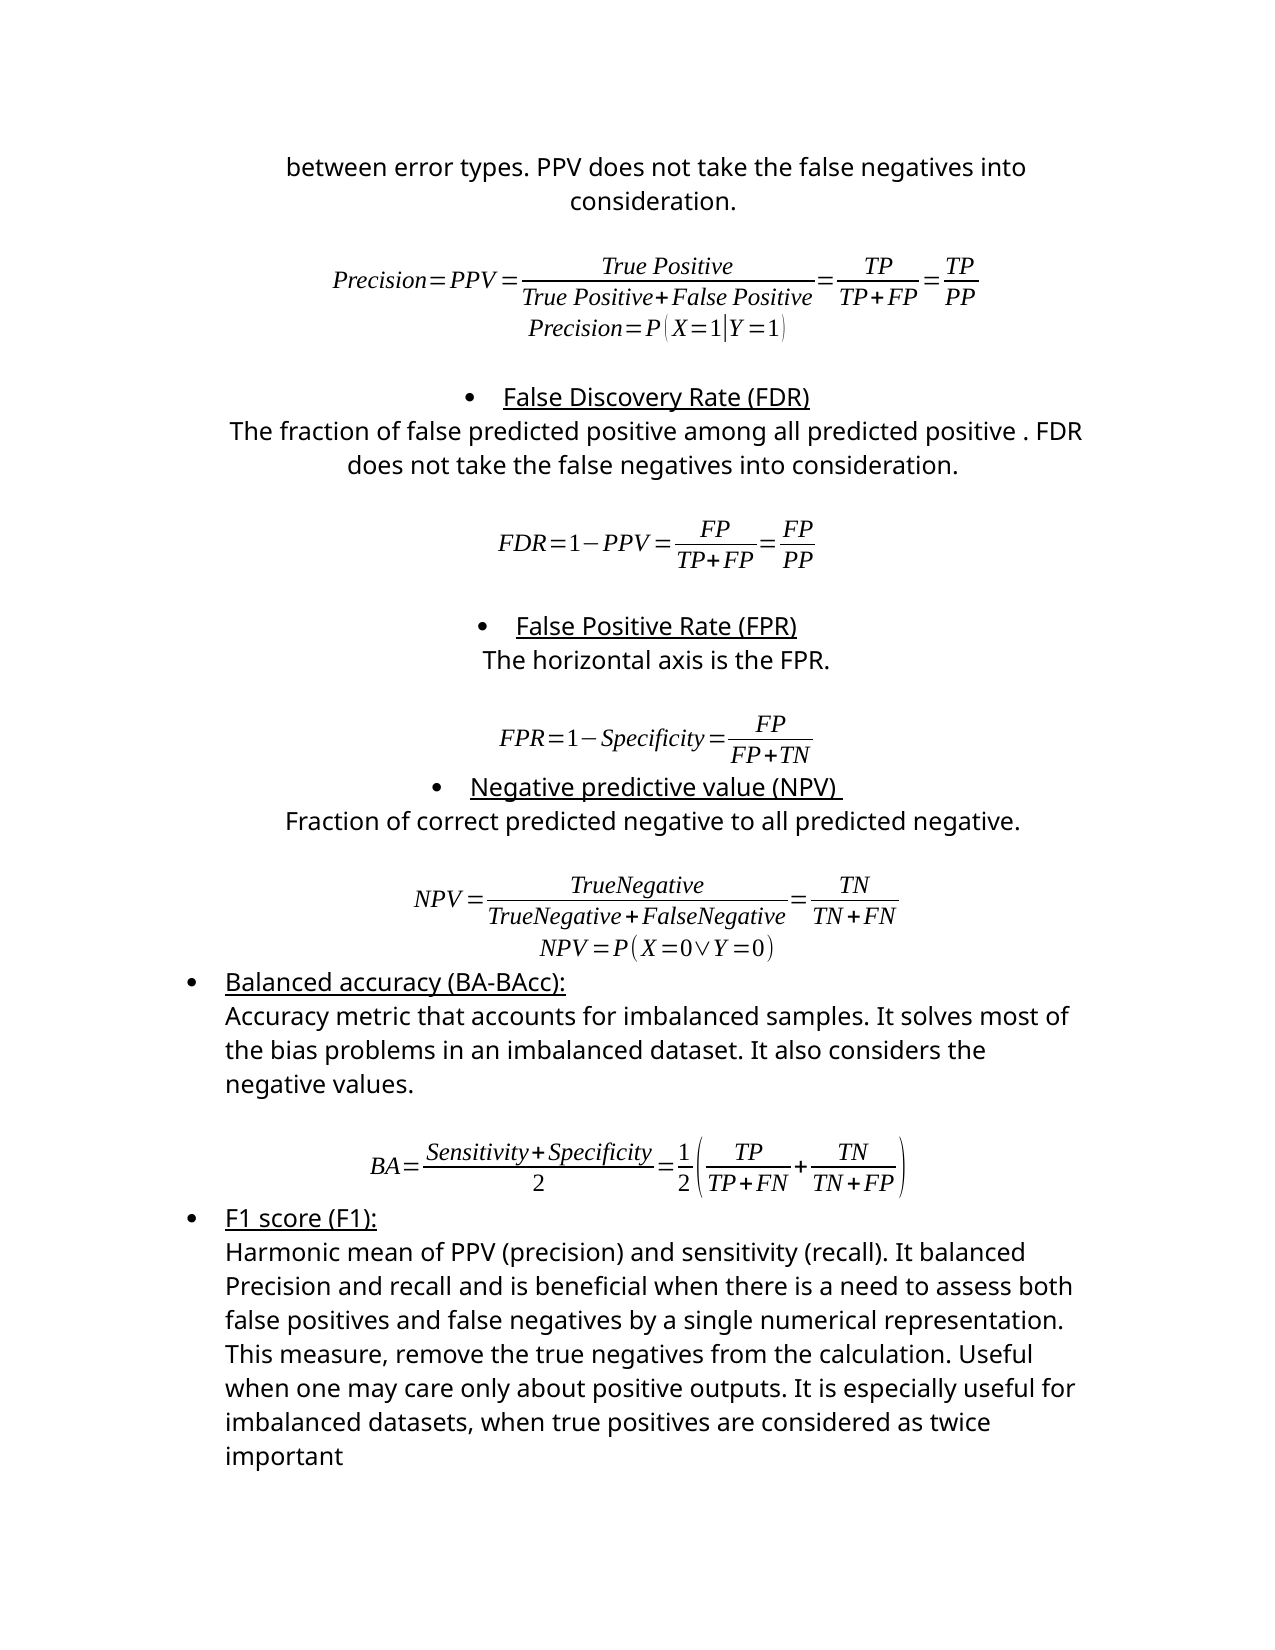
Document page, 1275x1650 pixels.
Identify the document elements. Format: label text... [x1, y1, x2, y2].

list Balanced accuracy (BA-BAcc): Accuracy metric that accounts for imbalanced samples. It solves most of the bias problems in an imbalanced dataset. It also considers the negative values. [187, 965, 1087, 1135]
list Negative predictive value (NPV) Fraction of correct predicted negative to all predicted negative. [187, 770, 1087, 965]
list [187, 150, 1087, 345]
list False Discovery Rate (FDR) The fraction of false predicted positive among all predicted positive . FDR does not take the false negatives into consideration. [187, 379, 1087, 574]
list False Positive Rate (FPR) The horizontal axis is the FPR. [187, 608, 1087, 770]
list F1 score (F1): Harmonic mean of PPV (precision) and sensitivity (recall). It balanced Precision and recall and is beneficial when there is a need to assess both false positives and false negatives by a single numerical representation. This measure, remove the true negatives from the calculation. Useful when one may care only about positive outputs. It is especially useful for imbalanced datasets, when true positives are considered as twice important [187, 1200, 1087, 1473]
